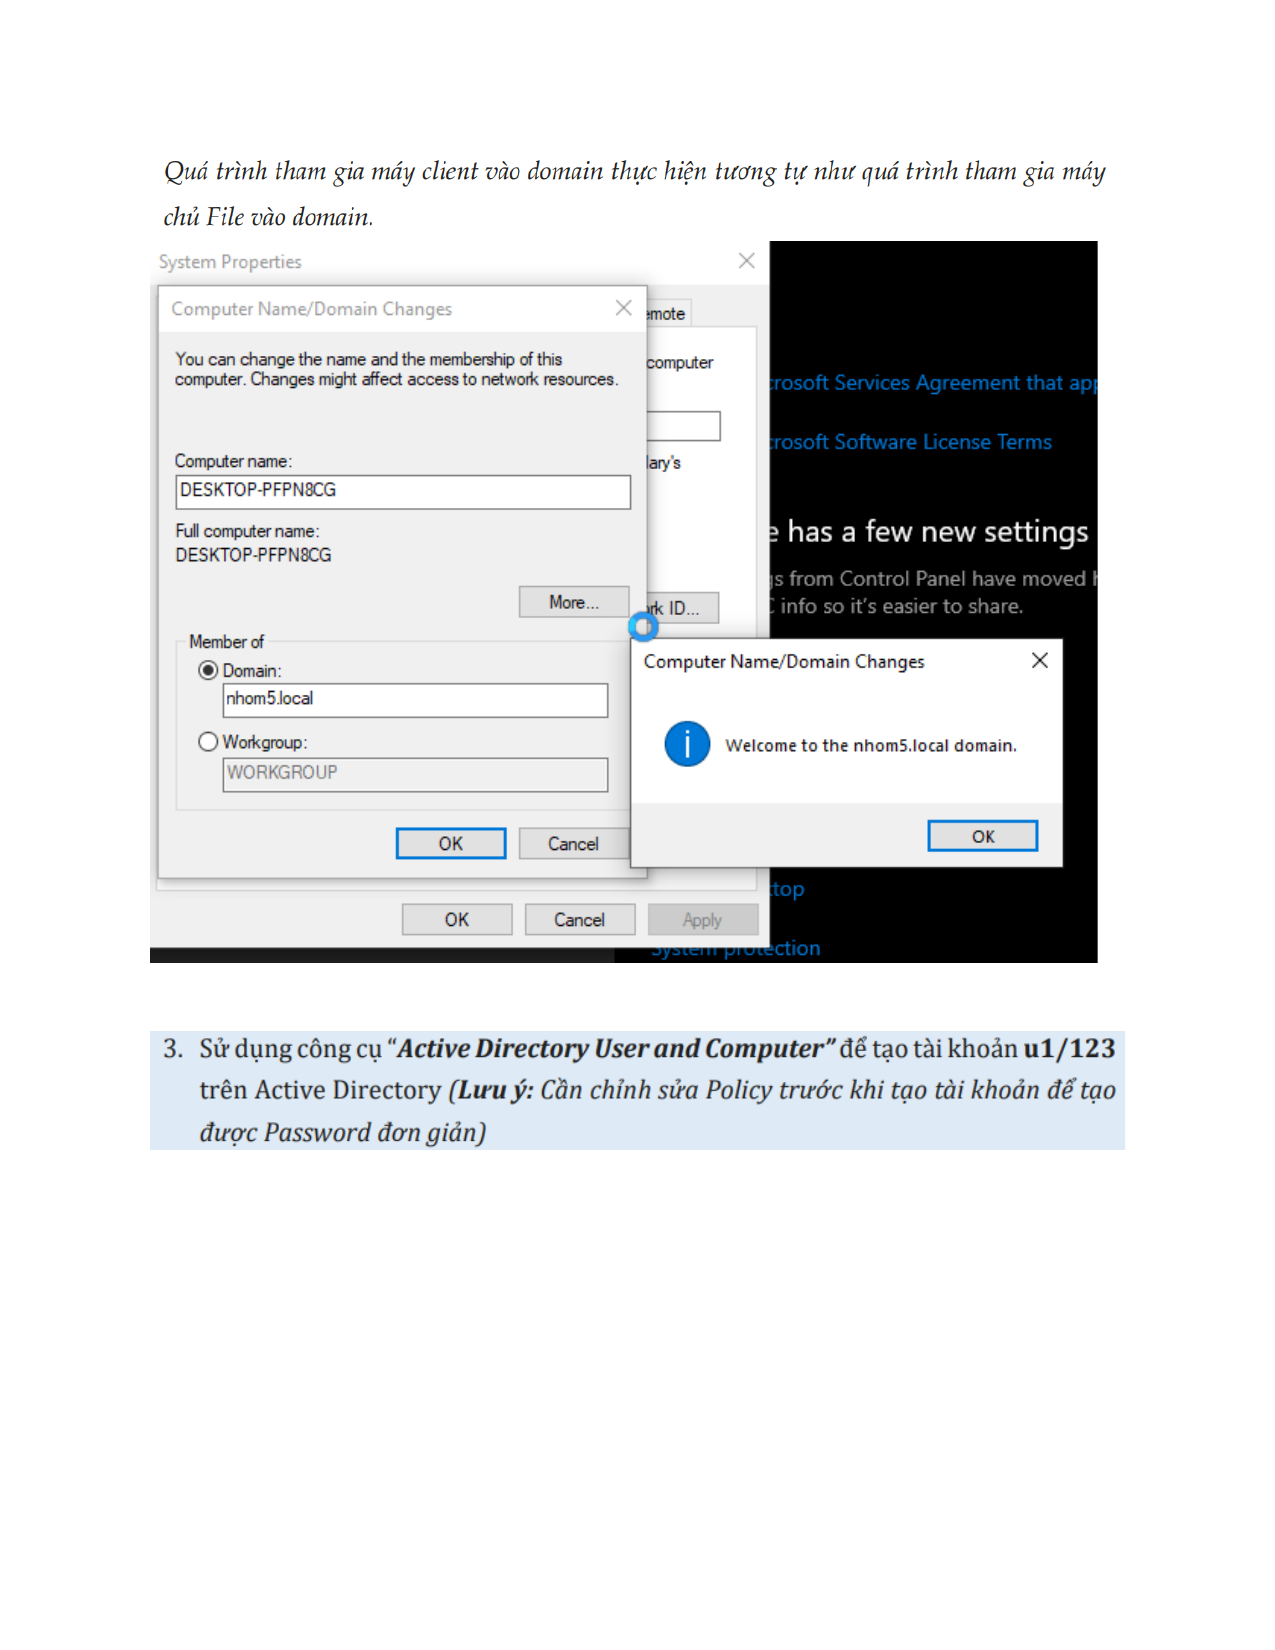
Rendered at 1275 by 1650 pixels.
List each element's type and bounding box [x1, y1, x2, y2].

picture [150, 1031, 1125, 1150]
picture [150, 150, 1125, 239]
picture [150, 241, 1098, 963]
